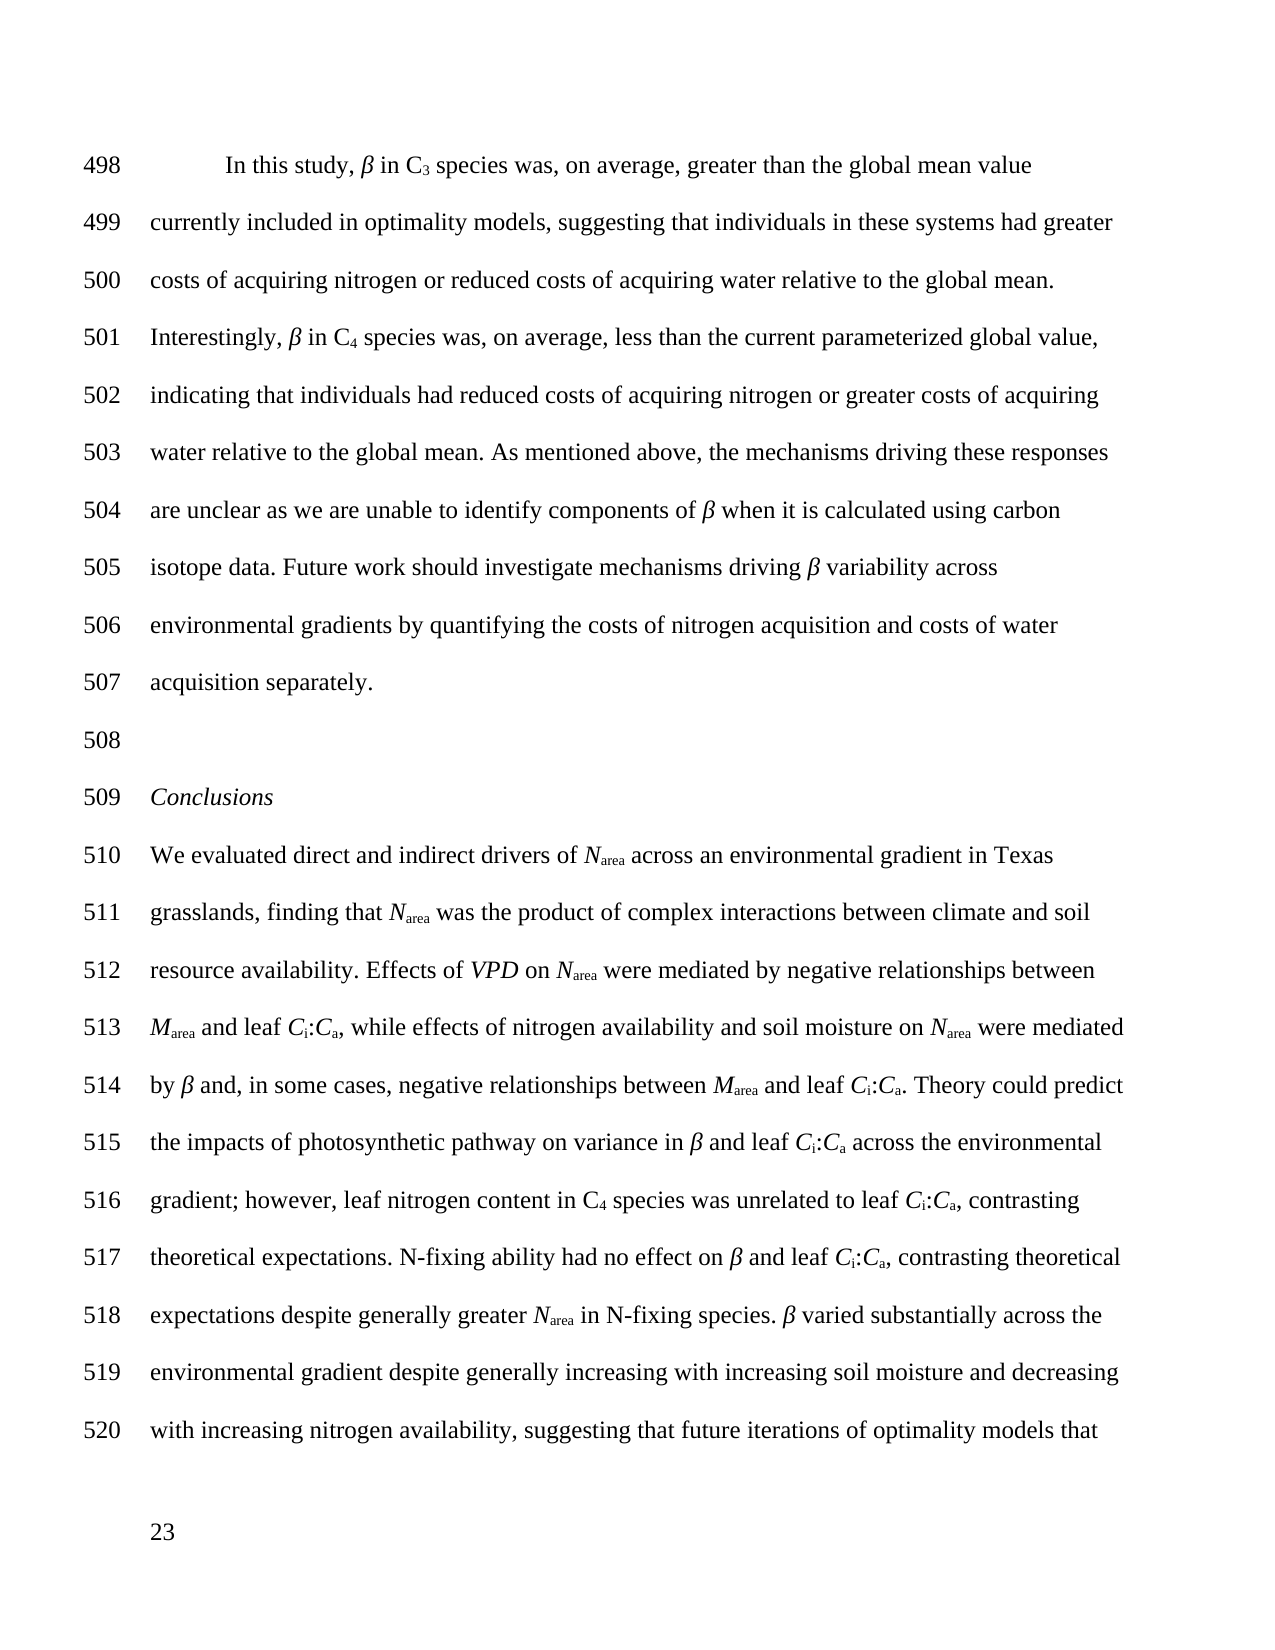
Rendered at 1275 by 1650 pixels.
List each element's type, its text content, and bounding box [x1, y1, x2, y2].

text In this study, β in C3 species was, on average, greater than the global mean value currently included in optimality models, suggesting that individuals in these systems had greater costs of acquiring nitrogen or reduced costs of acquiring water relative to the global mean. Interestingly, β in C4 species was, on average, less than the current parameterized global value, indicating that individuals had reduced costs of acquiring nitrogen or greater costs of acquiring water relative to the global mean. As mentioned above, the mechanisms driving these responses are unclear as we are unable to identify components of β when it is calculated using carbon isotope data. Future work should investigate mechanisms driving β variability across environmental gradients by quantifying the costs of nitrogen acquisition and costs of water acquisition separately. [150, 150, 1125, 696]
text Conclusions [150, 782, 1125, 811]
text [150, 840, 1125, 1444]
